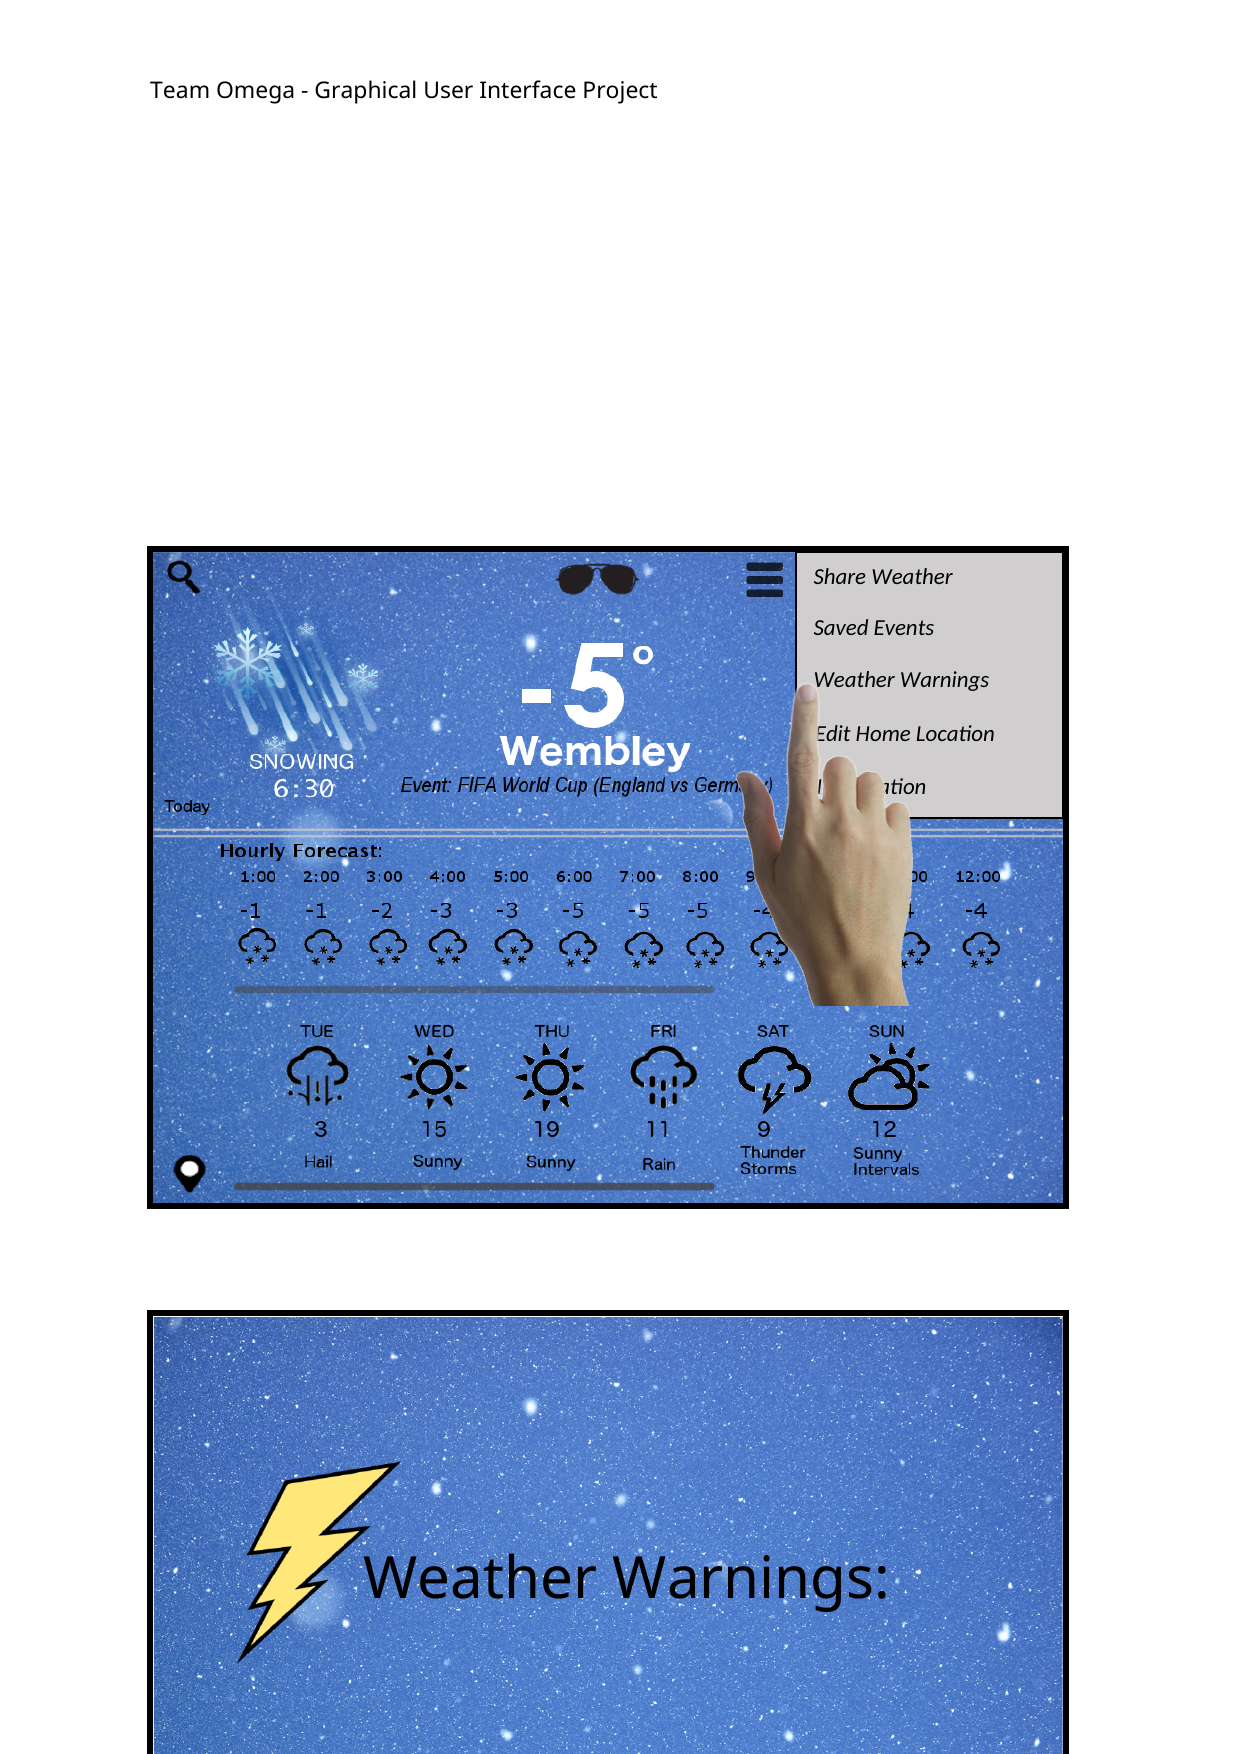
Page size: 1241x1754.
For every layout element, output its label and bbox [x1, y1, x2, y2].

picture [153, 1317, 1063, 1754]
picture [153, 552, 1063, 1203]
